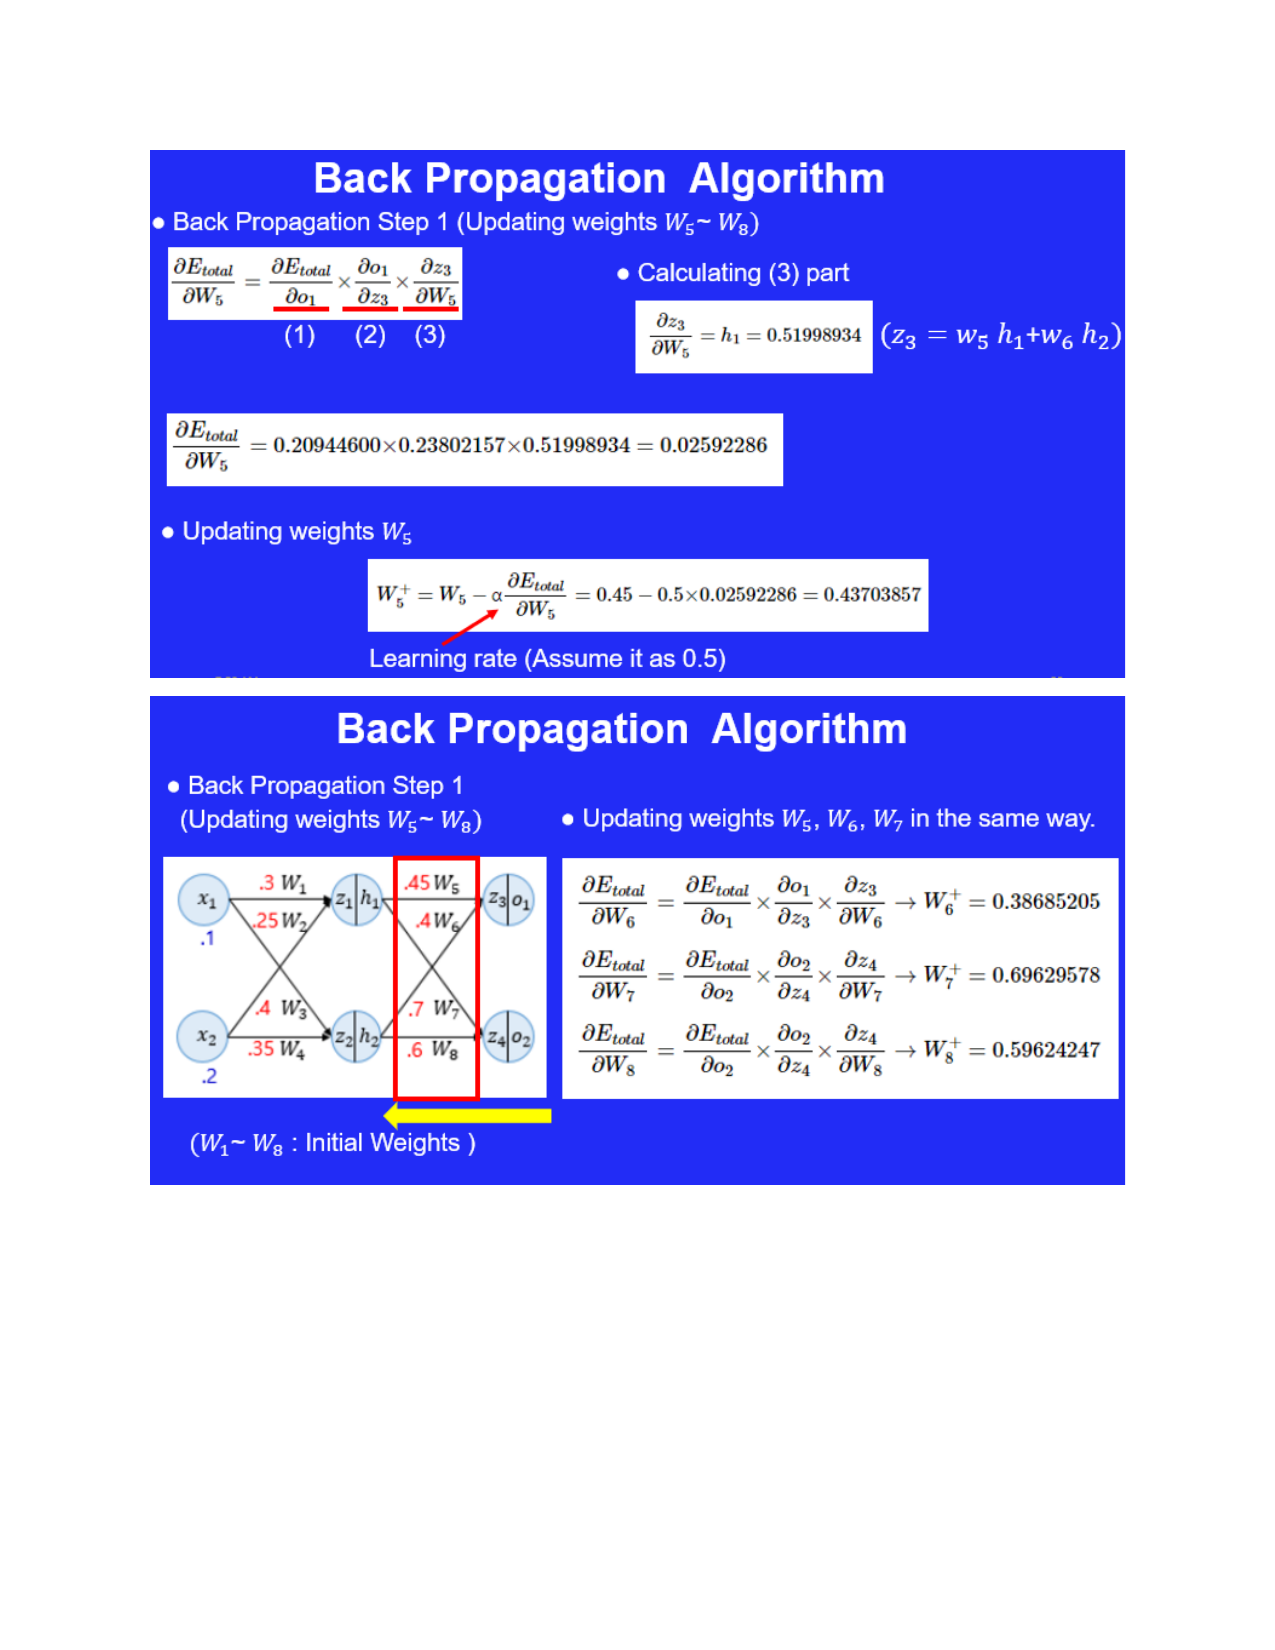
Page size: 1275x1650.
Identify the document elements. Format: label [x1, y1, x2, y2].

picture [150, 150, 1125, 678]
picture [150, 696, 1125, 1185]
